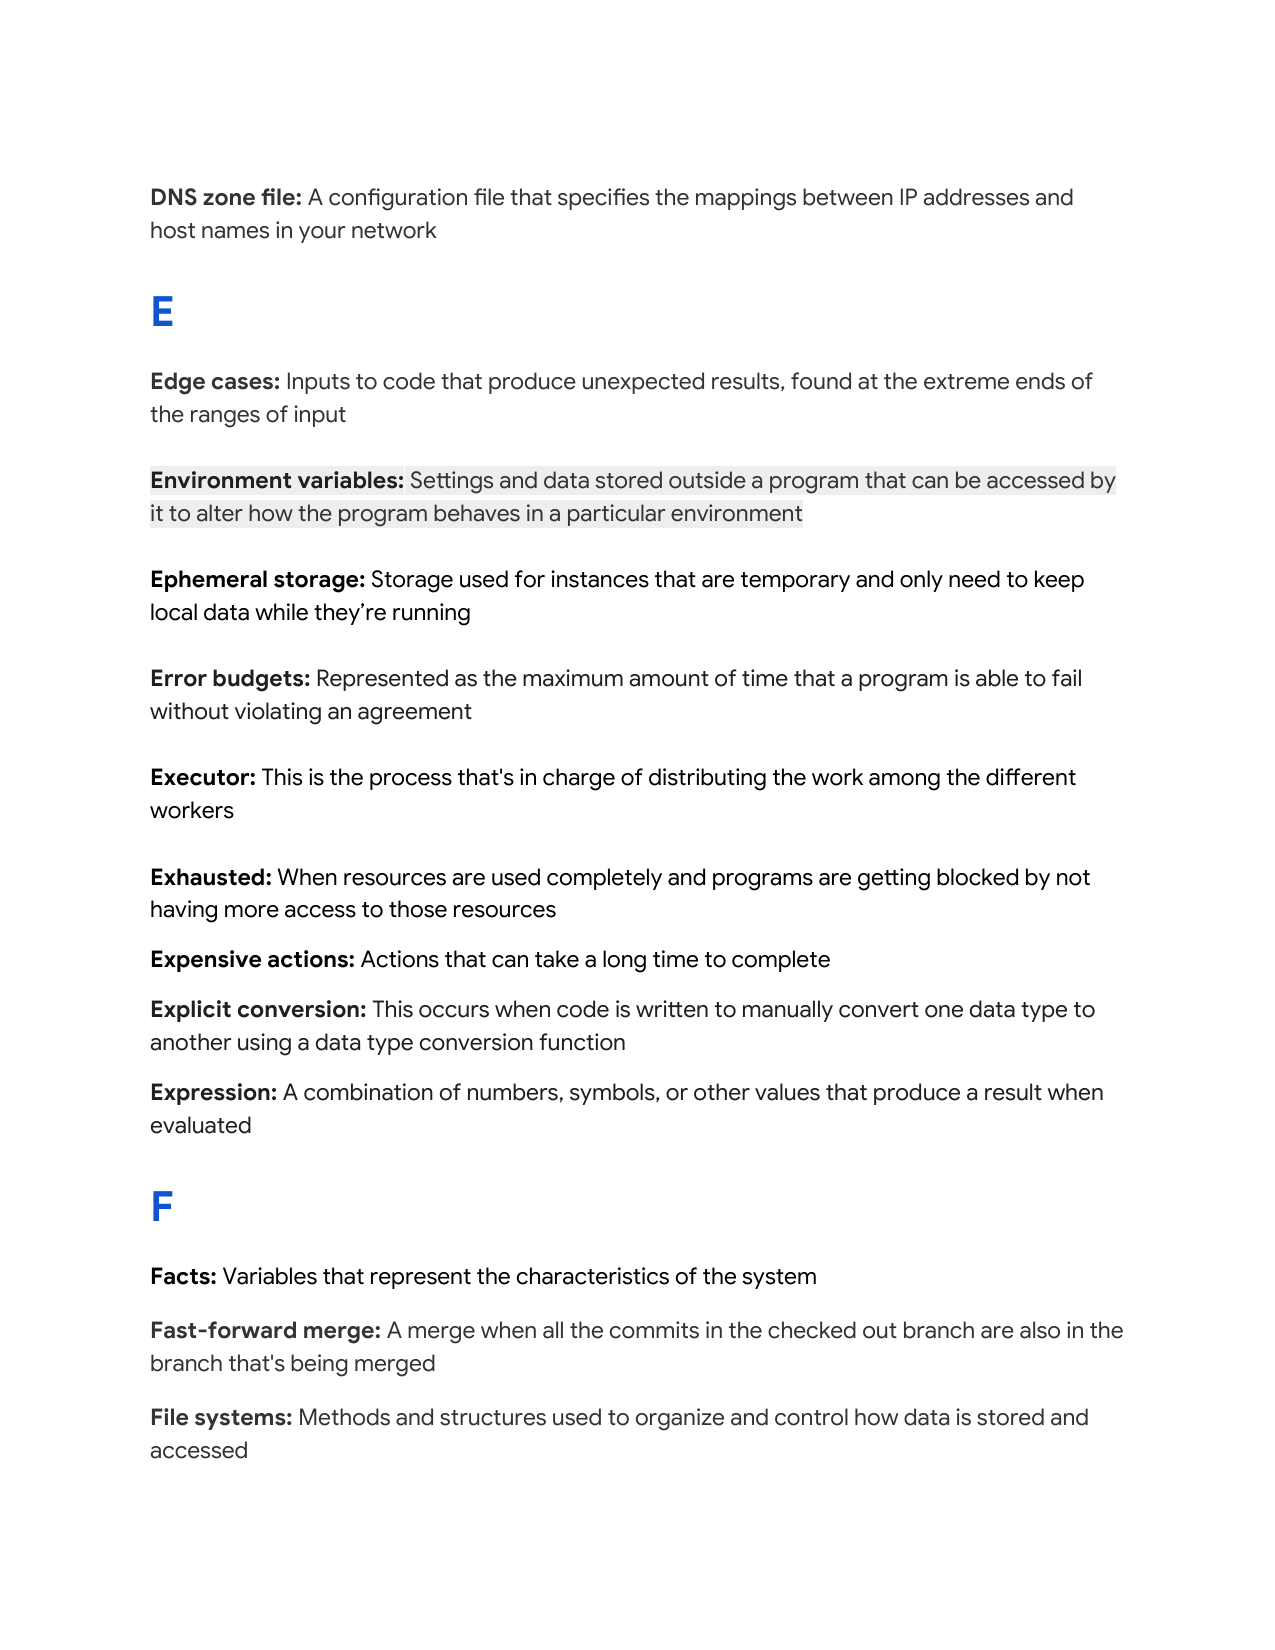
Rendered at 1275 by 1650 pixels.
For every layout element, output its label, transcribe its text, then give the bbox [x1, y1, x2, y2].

text Executor: This is the process that's in charge of distributing the work among the different workers [150, 764, 1125, 825]
text Facts: Variables that represent the characteristics of the system [150, 1262, 1125, 1291]
text Exhausted: When resources are used completely and programs are getting blocked by not having more access to those resources [150, 863, 1125, 924]
text DNS zone file: A configuration file that specifies the mappings between IP addresses and host names in your network [150, 183, 1125, 245]
text Expensive actions: Actions that can take a long time to complete [150, 945, 1125, 974]
text File systems: Methods and structures used to organize and control how data is stored and accessed [150, 1403, 1125, 1465]
text Error budgets: Represented as the maximum amount of time that a program is able to fail without violating an agreement [150, 664, 1125, 726]
text Fast-forward merge: A merge when all the commits in the checked out branch are also in the branch that's being merged [150, 1316, 1125, 1378]
subtitle F [150, 1181, 1125, 1233]
text Explicit conversion: This occurs when code is written to manually convert one data type to another using a data type conversion function [150, 995, 1125, 1057]
text Edge cases: Inputs to code that produce unexpected results, found at the extreme ends of the ranges of input [150, 367, 1125, 429]
text Ephemeral storage: Storage used for instances that are temporary and only need to keep local data while they’re running [150, 566, 1125, 627]
text Environment variables: Settings and data stored outside a program that can be accessed by it to alter how the program behaves in a particular environment [150, 466, 1125, 528]
subtitle E [150, 287, 1125, 339]
text Expression: A combination of numbers, symbols, or other values that produce a result when evaluated [150, 1078, 1125, 1139]
